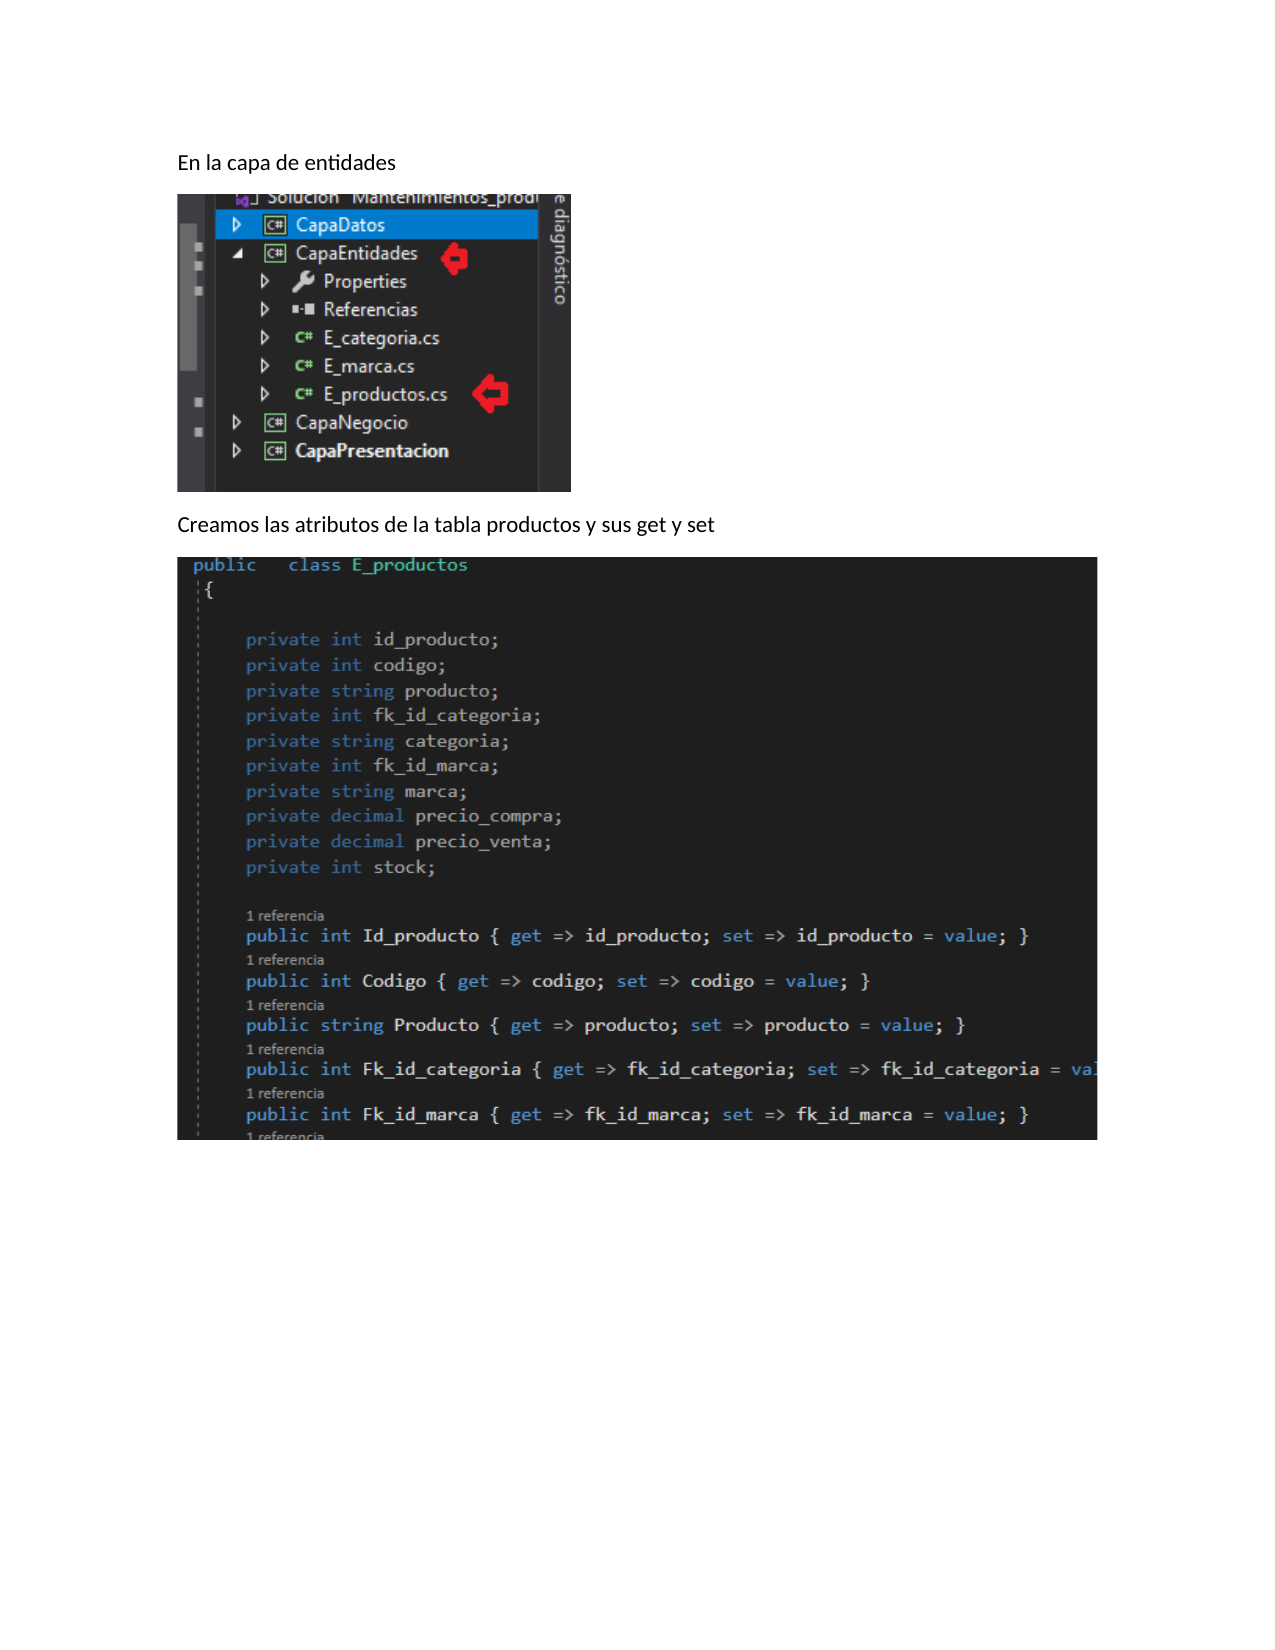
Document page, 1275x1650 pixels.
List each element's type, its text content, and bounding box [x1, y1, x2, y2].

picture [177, 557, 1098, 1140]
text Creamos las atributos de la tabla productos y sus get y set [177, 510, 1098, 538]
picture [177, 194, 571, 492]
text En la capa de entidades [177, 148, 1098, 176]
